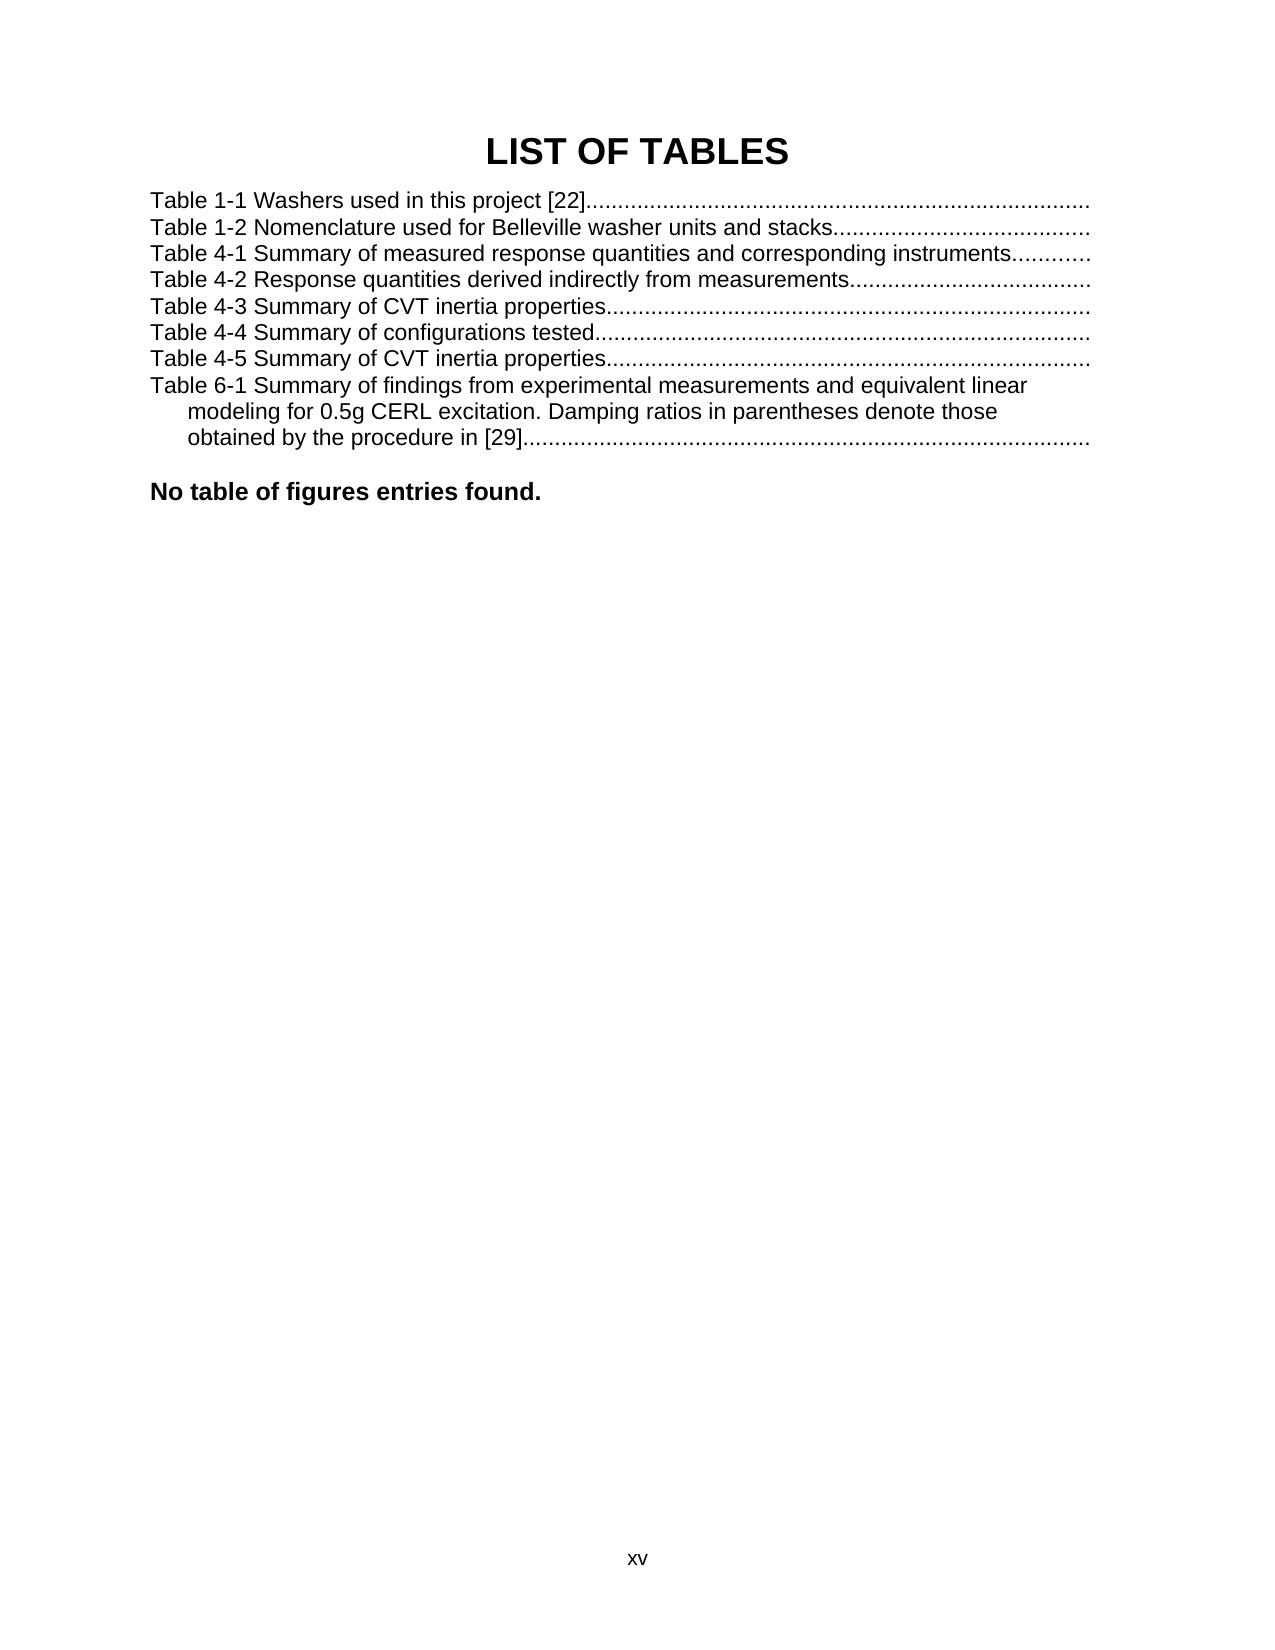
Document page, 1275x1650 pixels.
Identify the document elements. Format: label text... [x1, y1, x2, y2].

text Table 4-5 Summary of CVT inertia properties 4-6 [150, 345, 1050, 372]
text No table of figures entries found. [150, 477, 1125, 506]
text Table 1-1 Washers used in this project [22] 1-4 [150, 187, 1050, 213]
text Table 4-2 Response quantities derived indirectly from measurements 4-3 [150, 266, 1050, 293]
text Table 1-2 Nomenclature used for Belleville washer units and stacks 1-4 [150, 213, 1050, 240]
text Table 6-1 Summary of findings from experimental measurements and equivalent linear modeling for 0.5g CERL excitation. Damping ratios in parentheses denote those obtained by the procedure in [29]. 6-3 [150, 372, 1050, 451]
text Table 4-3 Summary of CVT inertia properties 4-4 [150, 293, 1050, 319]
title List of Tables [150, 129, 1125, 173]
text Table 4-1 Summary of measured response quantities and corresponding instruments 4-2 [150, 240, 1050, 266]
text Table 4-4 Summary of configurations tested 4-5 [150, 319, 1050, 345]
